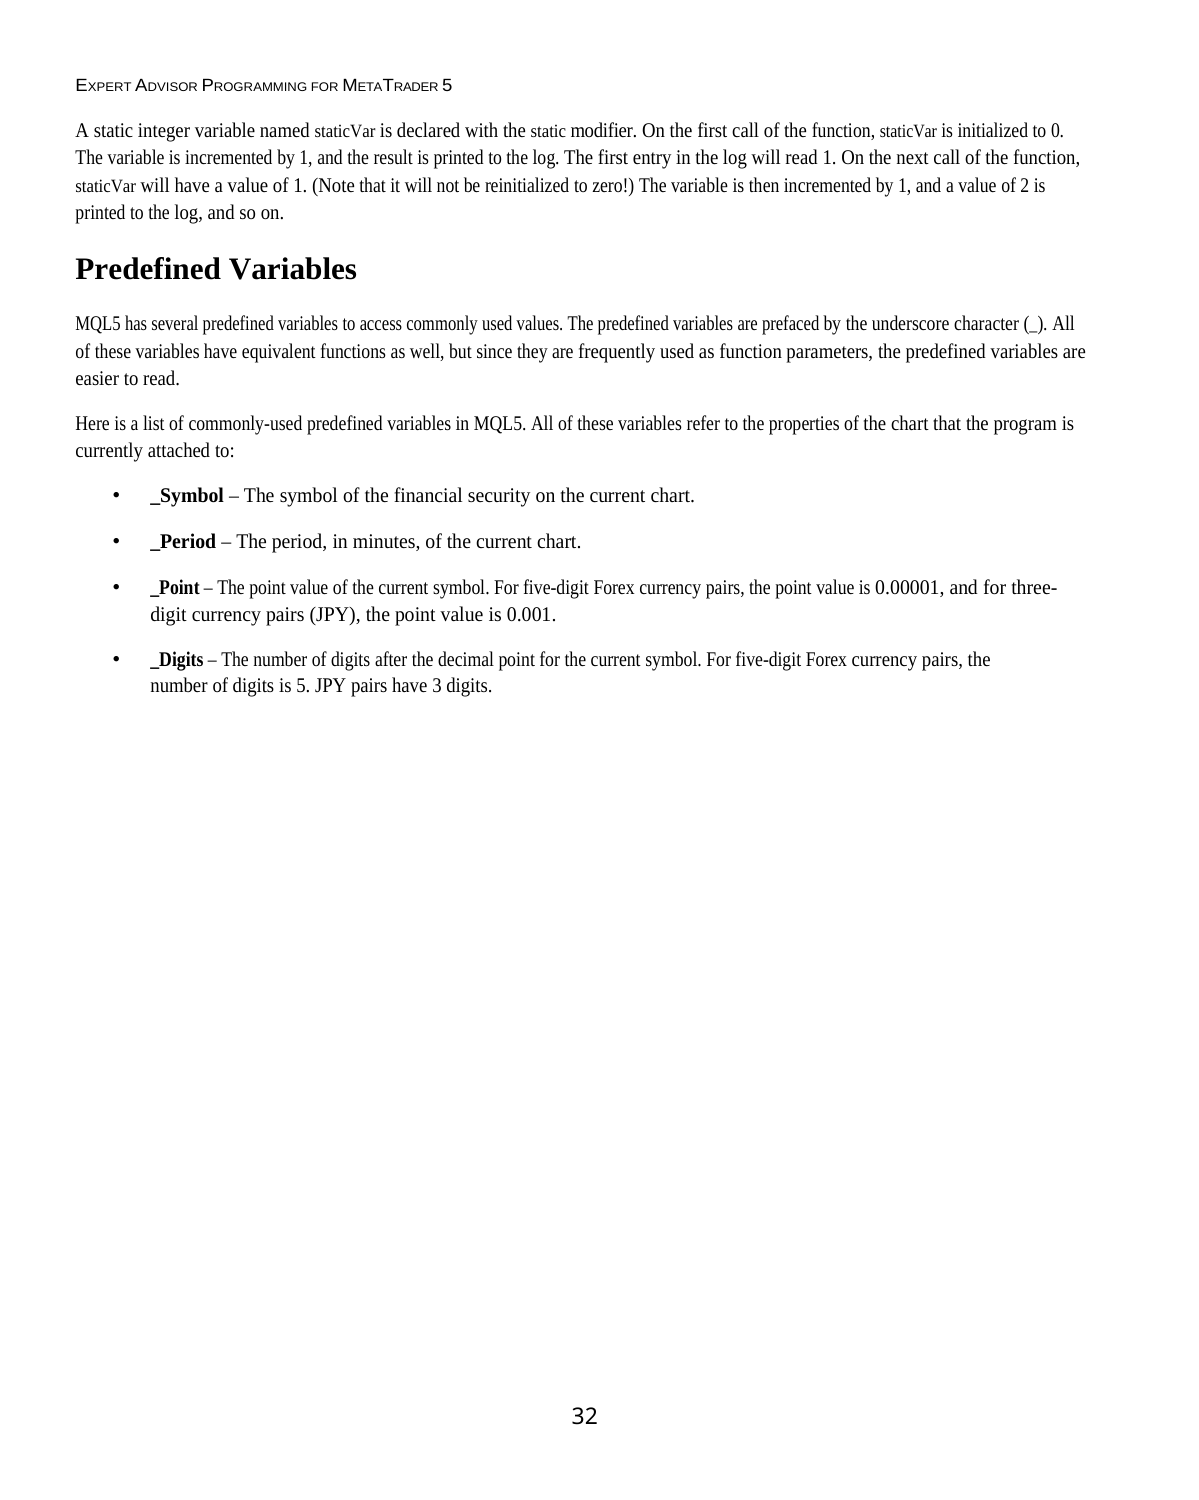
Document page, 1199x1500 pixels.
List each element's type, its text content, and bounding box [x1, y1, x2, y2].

subtitle Predefined Variables [75, 251, 1199, 287]
list _Digits – The number of digits after the decimal point for the current symbol. For five-digit Forex currency pairs, the number of digits is 5. JPY pairs have 3 digits. [113, 647, 1037, 697]
list _Period – The period, in minutes, of the current chart. [113, 529, 1199, 553]
text A static integer variable named staticVar is declared with the static modifier. On the first call of the function, staticVar is initialized to 0. The variable is incremented by 1, and the result is printed to the log. The first entry in the log will read 1. On the next call of the function, staticVar will have a value of 1. (Note that it will not be reinitialized to zero!) The variable is then incremented by 1, and a value of 2 is printed to the log, and so on. [75, 118, 1091, 224]
list _Point – The point value of the current symbol. For five-digit Forex currency pairs, the point value is 0.00001, and for three-digit currency pairs (JPY), the point value is 0.001. [113, 575, 1058, 626]
text MQL5 has several predefined variables to access commonly used values. The predefined variables are prefaced by the underscore character (_). All of these variables have equivalent functions as well, but since they are frequently used as function parameters, the predefined variables are easier to read. [75, 311, 1091, 390]
text Here is a list of commonly-used predefined variables in MQL5. All of these variables refer to the properties of the chart that the program is currently attached to: [75, 411, 1091, 462]
list _Symbol – The symbol of the financial security on the current chart. [113, 483, 1199, 507]
